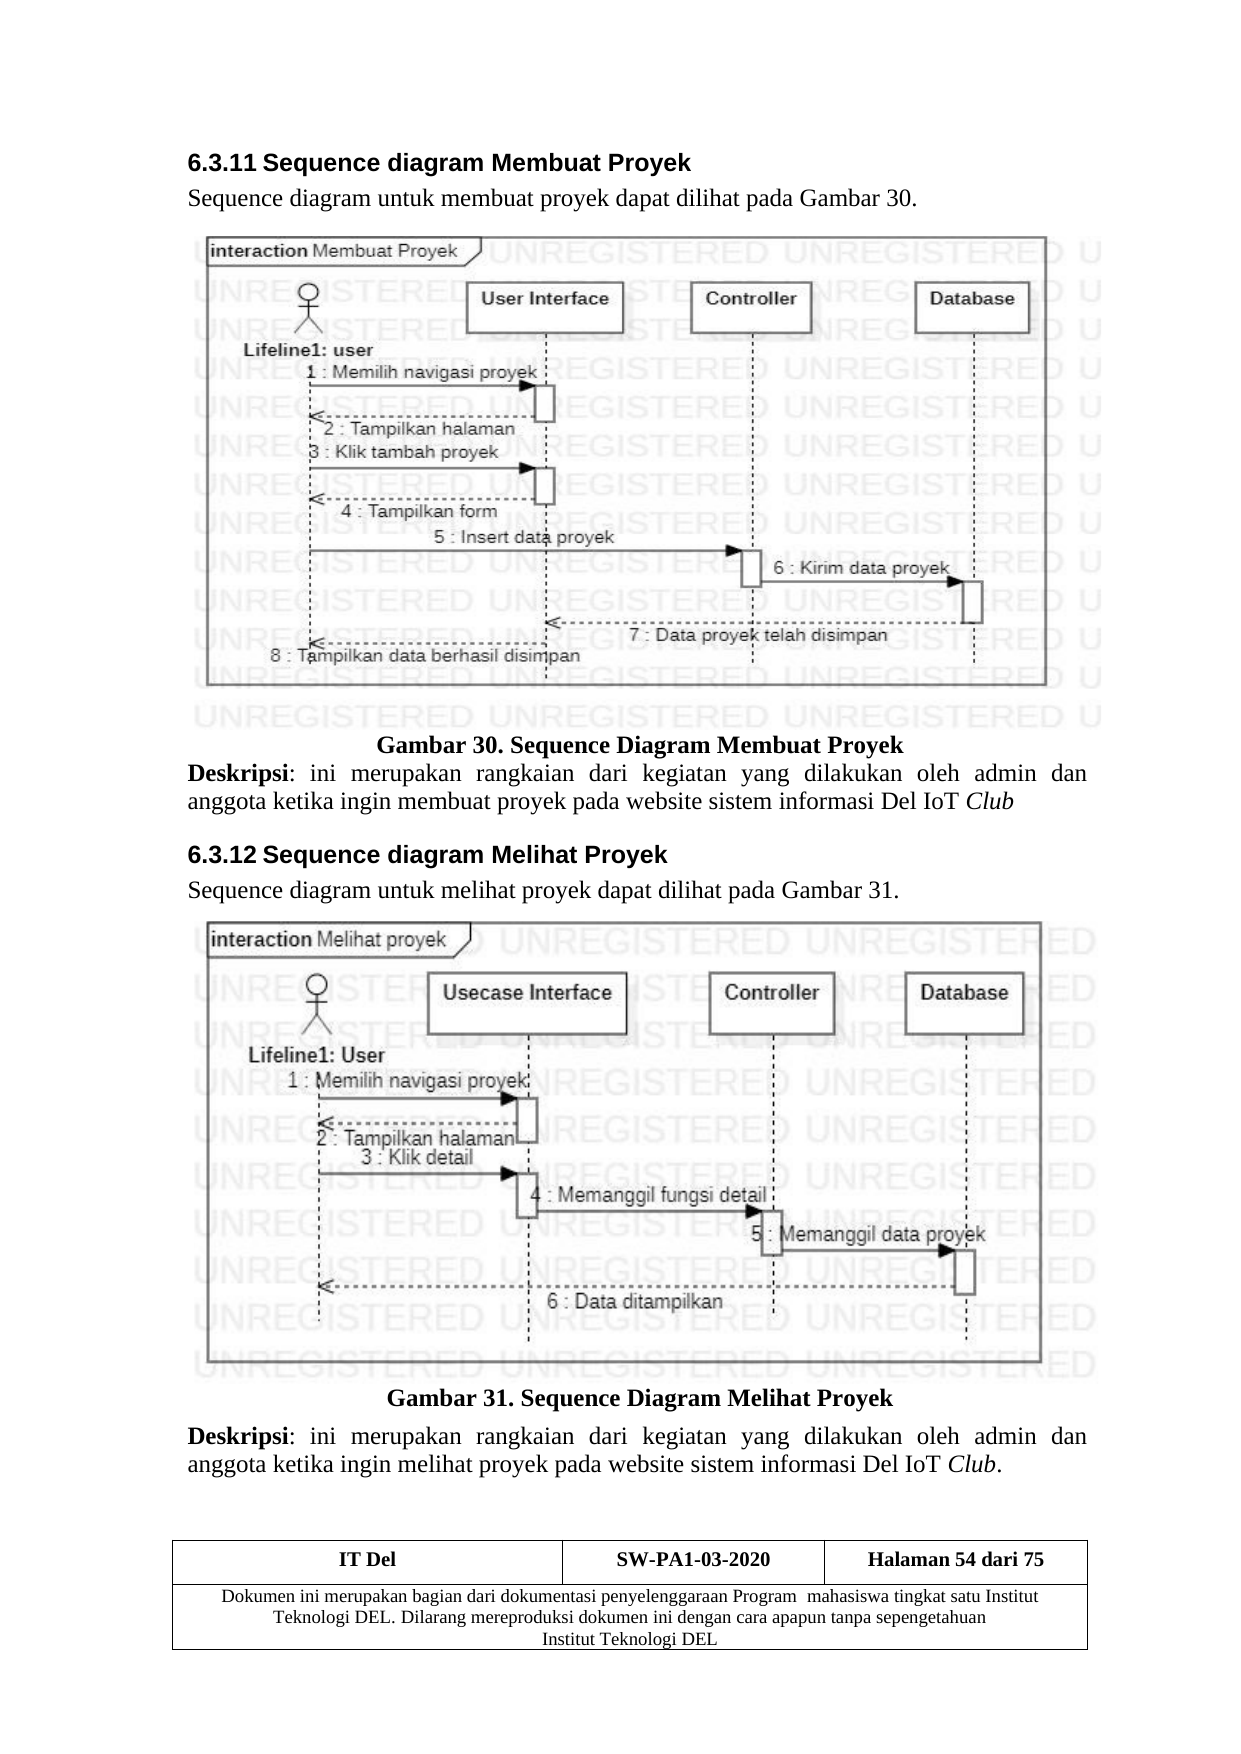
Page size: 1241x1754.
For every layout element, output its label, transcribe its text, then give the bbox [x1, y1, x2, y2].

subtitle Sequence diagram Membuat Proyek [187, 148, 1092, 176]
text Deskripsi: ini merupakan rangkaian dari kegiatan yang dilakukan oleh admin dan anggota ketika ingin membuat proyek pada website sistem informasi Del IoT Club [187, 759, 1088, 815]
text Deskripsi: ini merupakan rangkaian dari kegiatan yang dilakukan oleh admin dan anggota ketika ingin melihat proyek pada website sistem informasi Del IoT Club. [187, 1422, 1088, 1478]
picture [193, 921, 1099, 1384]
text Sequence diagram untuk membuat proyek dapat dilihat pada Gambar 30. [187, 183, 1092, 211]
text Sequence diagram untuk melihat proyek dapat dilihat pada Gambar 31. [187, 875, 1092, 904]
subtitle Sequence diagram Melihat Proyek [187, 840, 1092, 869]
picture [193, 236, 1102, 730]
